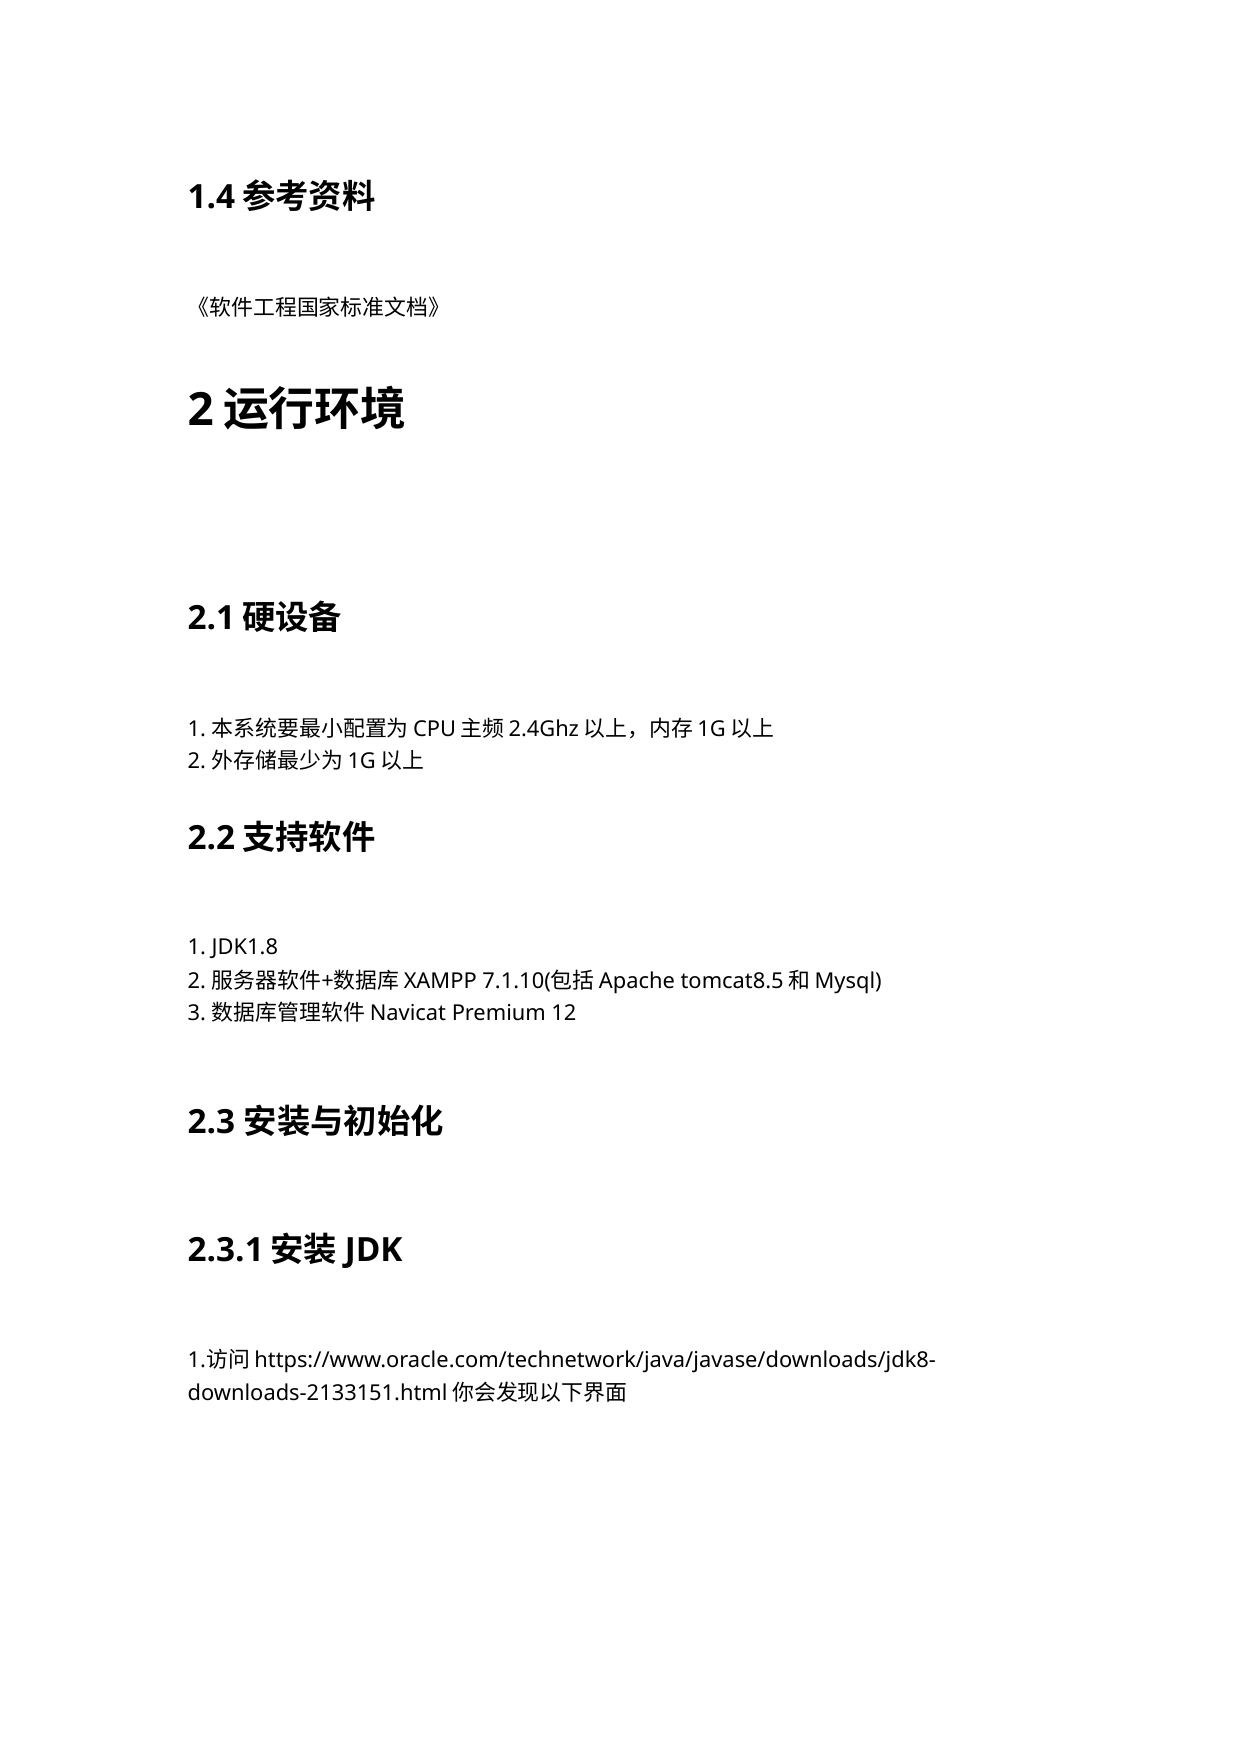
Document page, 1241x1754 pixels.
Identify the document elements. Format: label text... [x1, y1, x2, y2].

subtitle 2.2支持软件 [187, 802, 1053, 867]
subtitle 1.4参考资料 [187, 162, 1053, 227]
subtitle 2.1硬设备 [187, 583, 1053, 648]
text 1. 本系统要最小配置为CPU主频2.4Ghz以上，内存1G以上 [187, 710, 1053, 743]
text 2. 服务器软件+数据库XAMPP 7.1.10(包括Apache tomcat8.5和Mysql) [187, 962, 1053, 995]
text 2. 外存储最少为1G以上 [187, 743, 1053, 775]
subtitle 2.3.1安装 JDK [187, 1214, 1053, 1279]
text 1.访问https://www.oracle.com/technetwork/java/javase/downloads/jdk8-downloads-2133151.html你会发现以下界面 [187, 1342, 1053, 1407]
subtitle 2.3 安装与初始化 [187, 1087, 1053, 1152]
text 3. 数据库管理软件 Navicat Premium 12 [187, 995, 1053, 1027]
subtitle 2运行环境 [187, 357, 1053, 455]
text 《软件工程国家标准文档》 [187, 289, 1053, 322]
text 1. JDK1.8 [187, 930, 1053, 962]
